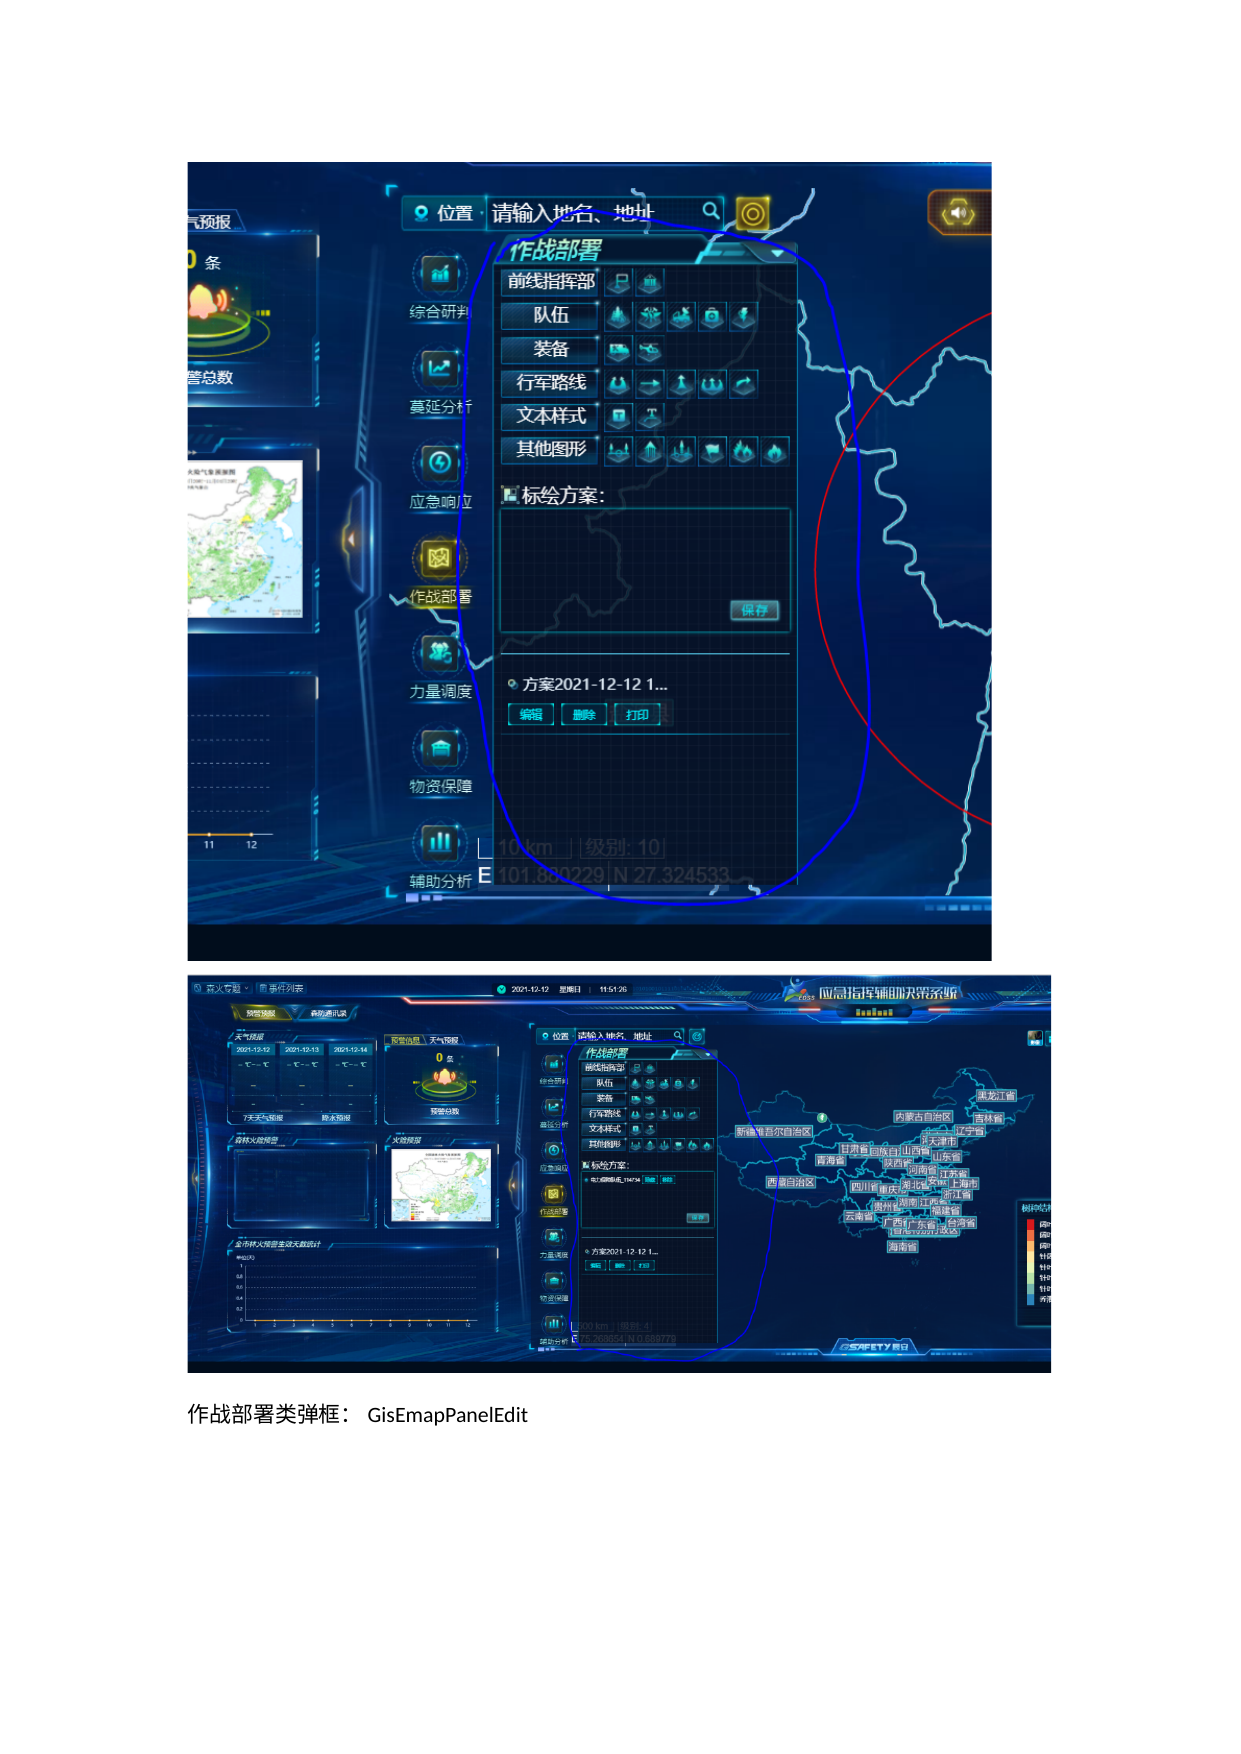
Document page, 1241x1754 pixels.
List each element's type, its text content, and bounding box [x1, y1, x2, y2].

text 作战部署类弹框： GisEmapPanelEdit [187, 1397, 1053, 1429]
picture [187, 974, 1052, 1373]
picture [187, 162, 992, 961]
